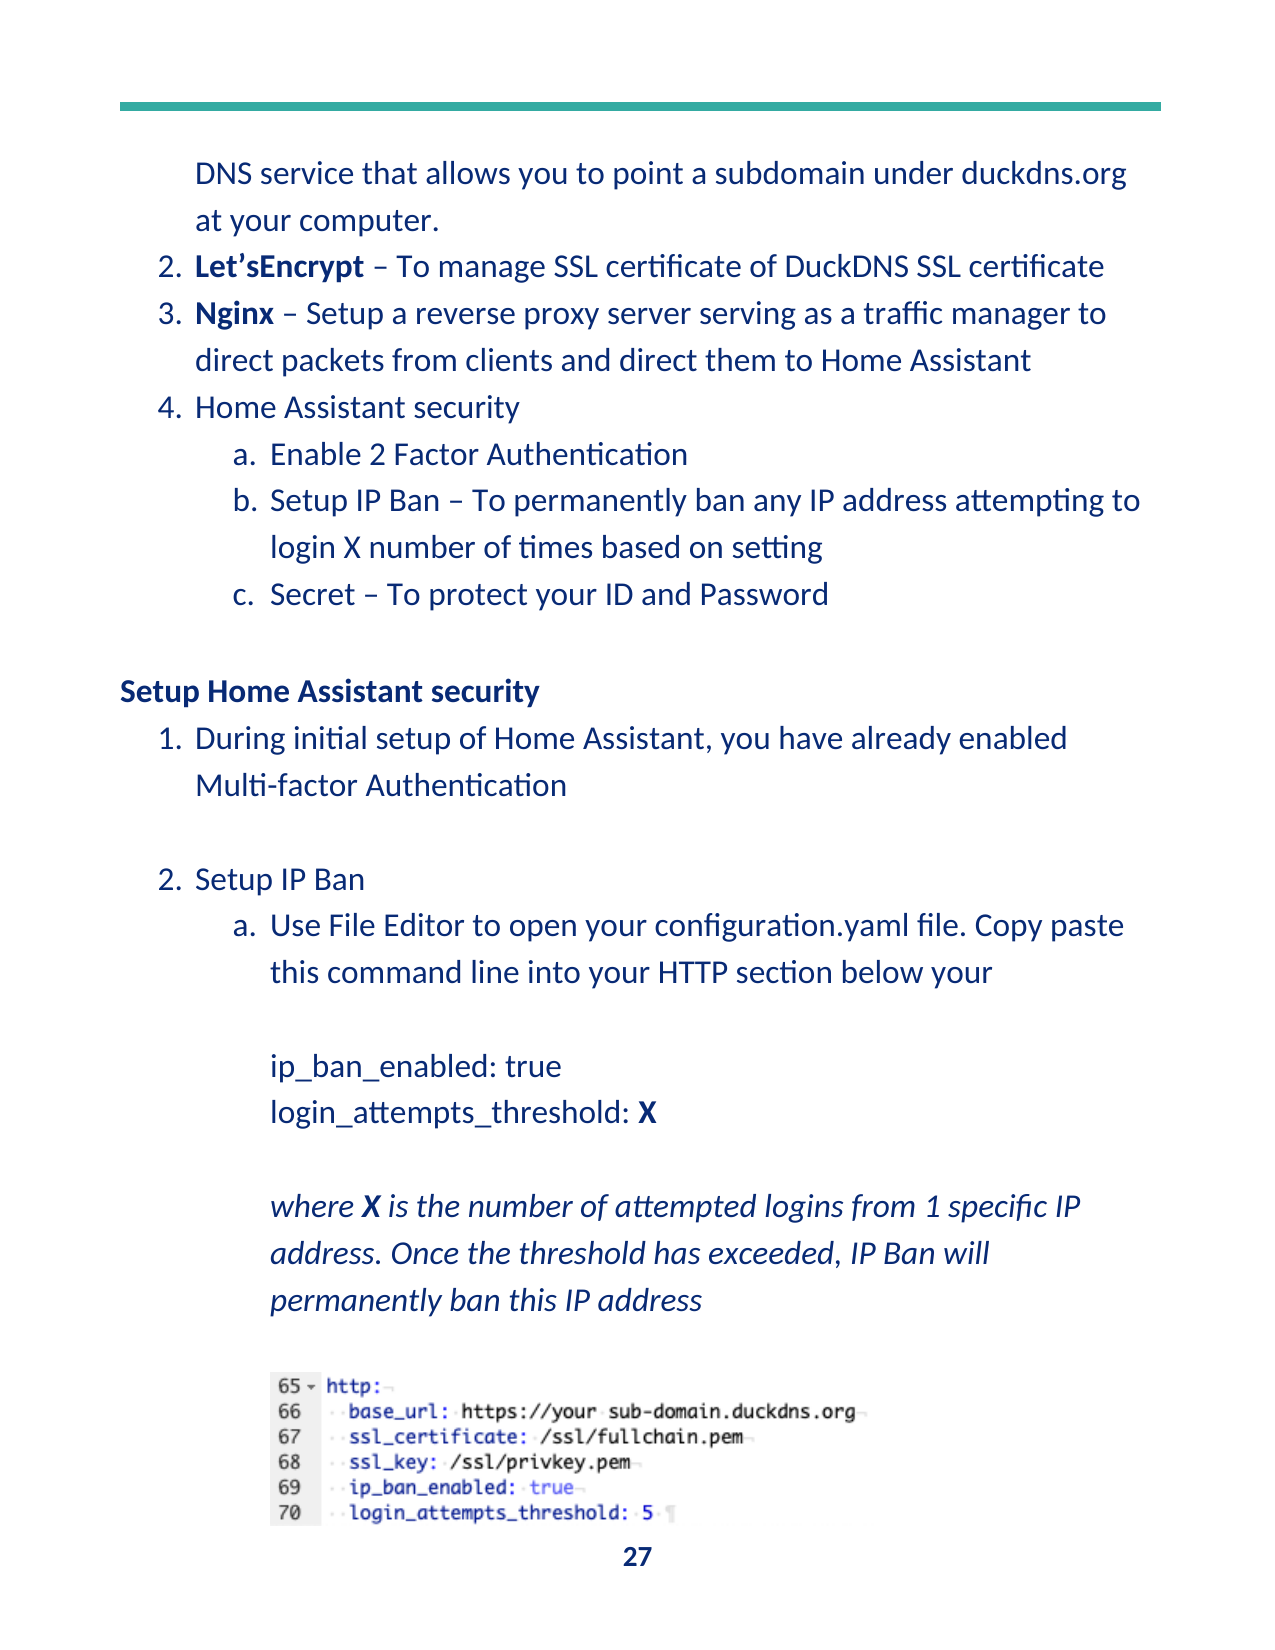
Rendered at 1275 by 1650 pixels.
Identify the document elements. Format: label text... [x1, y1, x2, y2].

list Setup IP Ban – To permanently ban any IP address attempting to login X number of times based on setting [232, 479, 1155, 567]
text ip_ban_enabled: true [270, 1045, 1155, 1085]
list During initial setup of Home Assistant, you have already enabled Multi-factor Authentication [157, 717, 1155, 805]
picture [270, 1372, 877, 1526]
text login_attempts_threshold: X [270, 1091, 1155, 1132]
list Setup IP Ban [157, 858, 1155, 898]
list Home Assistant security [157, 386, 1155, 426]
list Secret – To protect your ID and Password [232, 573, 1155, 613]
subtitle Setup Home Assistant security [120, 671, 1155, 711]
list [157, 152, 1155, 239]
list Let’sEncrypt – To manage SSL certificate of DuckDNS SSL certificate [157, 245, 1155, 286]
text where X is the number of attempted logins from 1 specific IP address. Once the threshold has exceeded, IP Ban will permanently ban this IP address [270, 1185, 1155, 1319]
list Enable 2 Factor Authentication [232, 432, 1155, 473]
list Nginx – Setup a reverse proxy server serving as a traffic manager to direct packets from clients and direct them to Home Assistant [157, 292, 1155, 380]
list Use File Editor to open your configuration.yaml file. Copy paste this command line into your HTTP section below your [232, 904, 1155, 992]
